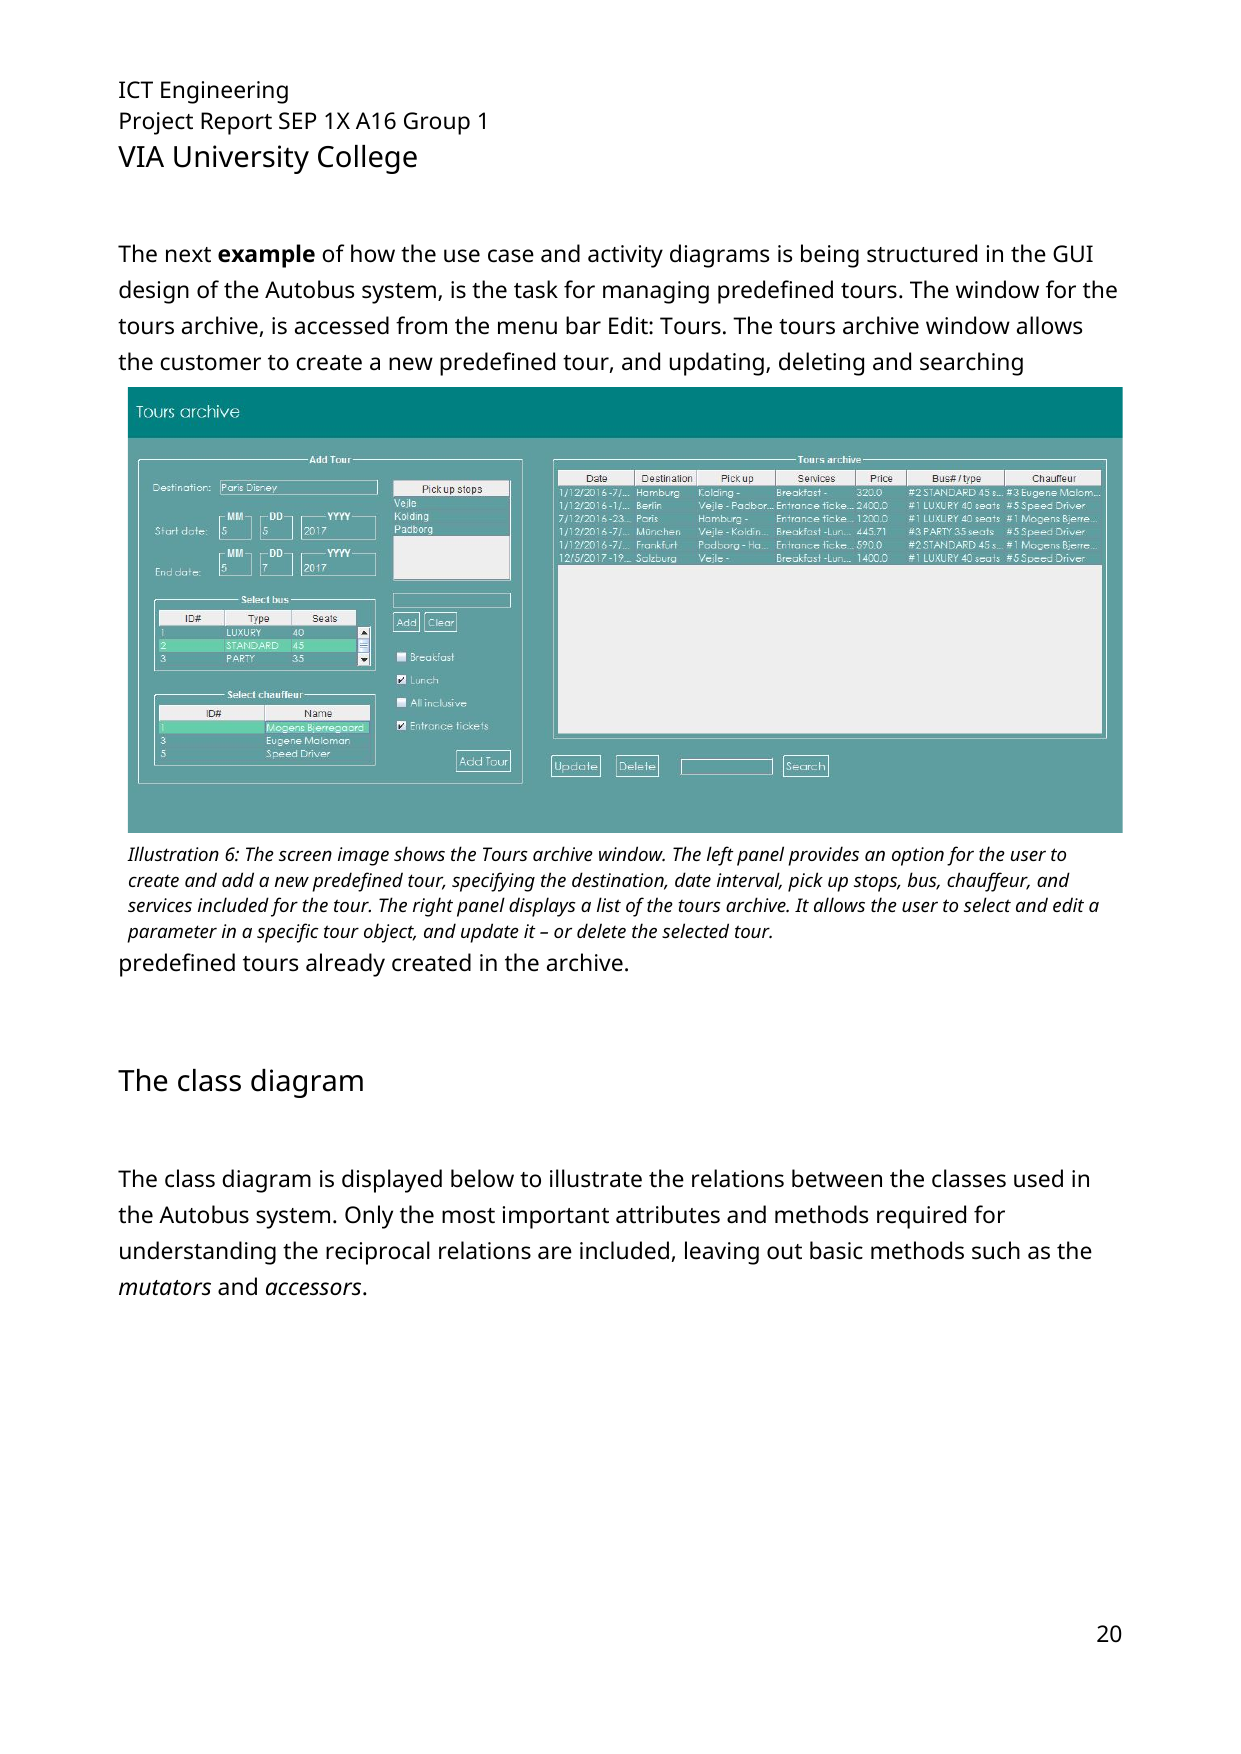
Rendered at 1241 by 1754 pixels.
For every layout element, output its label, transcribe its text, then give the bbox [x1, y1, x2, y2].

text The class diagram is displayed below to illustrate the relations between the classes used in the Autobus system. Only the most important attributes and methods required for understanding the reciprocal relations are included, leaving out basic methods such as the mutators and accessors. [118, 1163, 1122, 1302]
subtitle The class diagram [118, 1060, 1122, 1100]
picture [127, 387, 1123, 833]
